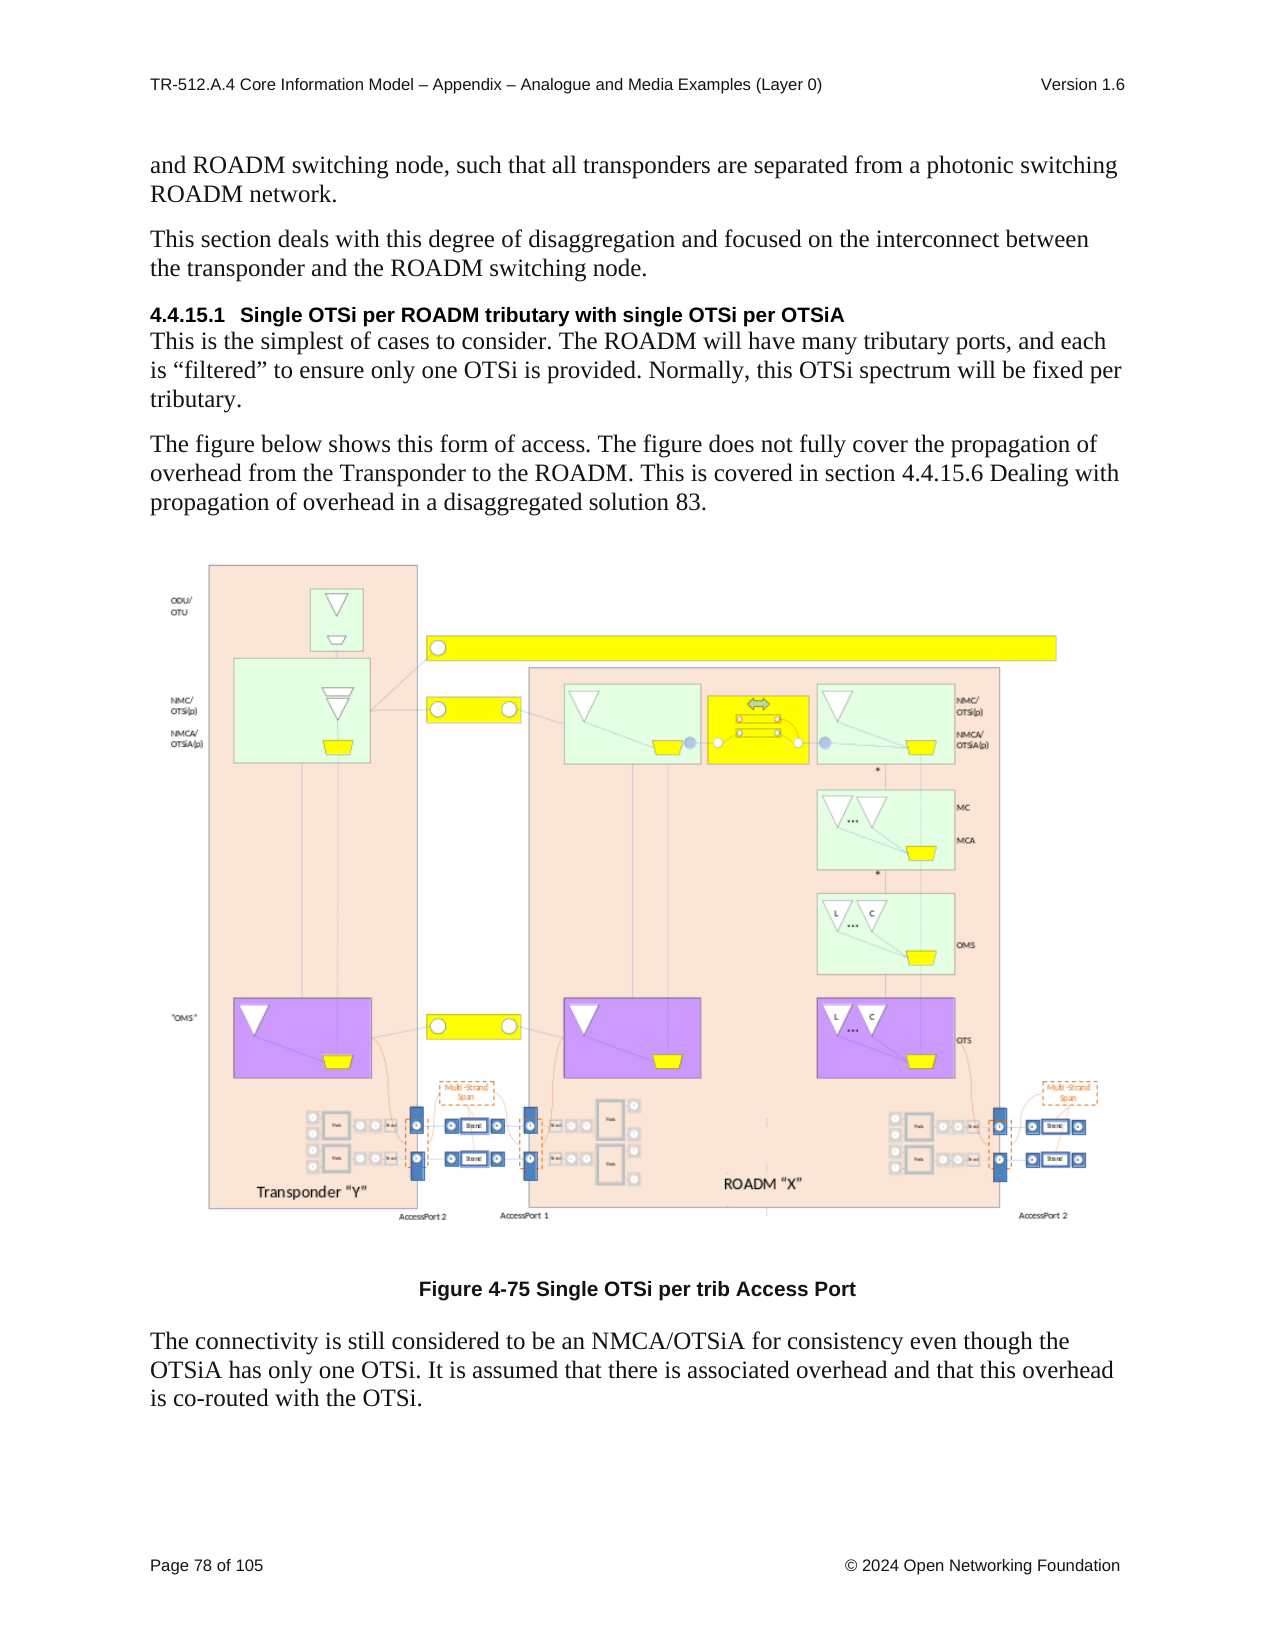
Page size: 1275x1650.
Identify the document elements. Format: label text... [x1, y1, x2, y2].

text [150, 150, 1125, 207]
text The figure below shows this form of access. The figure does not fully cover the propagation of overhead from the Transponder to the ROADM. This is covered in section 4.4.15.6 Dealing with propagation of overhead in a disaggregated solution 69. [150, 429, 1125, 516]
text This section deals with this degree of disaggregation and focused on the interconnect between the transponder and the ROADM switching node. [150, 224, 1125, 282]
subtitle Single OTSi per ROADM tributary with single OTSi per OTSiA [150, 302, 1125, 326]
text This is the simplest of cases to consider. The ROADM will have many tributary ports, and each is “filtered” to ensure only one OTSi is provided. Normally, this OTSi spectrum will be fixed per tributary. [150, 326, 1125, 413]
text The connectivity is still considered to be an NMCA/OTSiA for consistency even though the OTSiA has only one OTSi. It is assumed that there is associated overhead and that this overhead is co-routed with the OTSi. [150, 1326, 1125, 1412]
